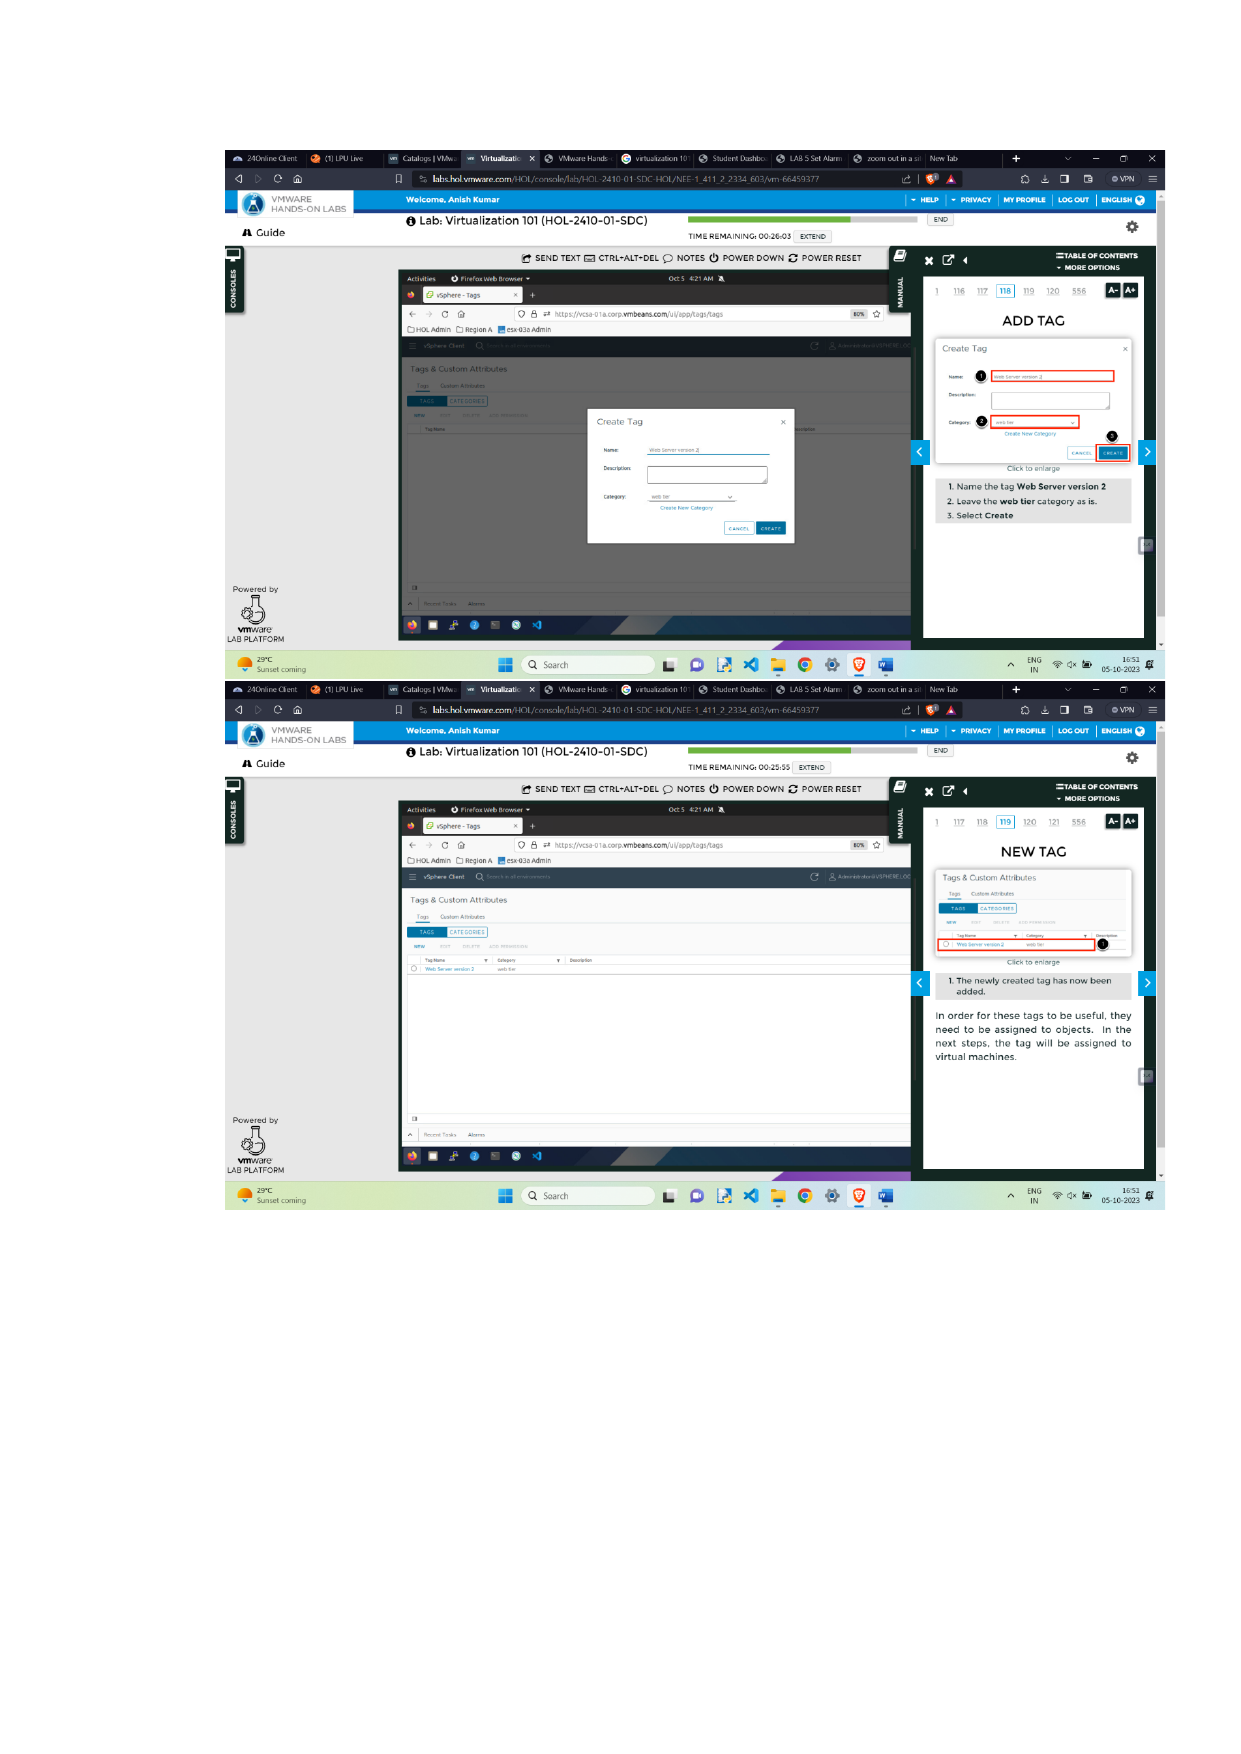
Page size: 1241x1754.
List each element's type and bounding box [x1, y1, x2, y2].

picture [225, 681, 1166, 1210]
picture [225, 150, 1166, 679]
